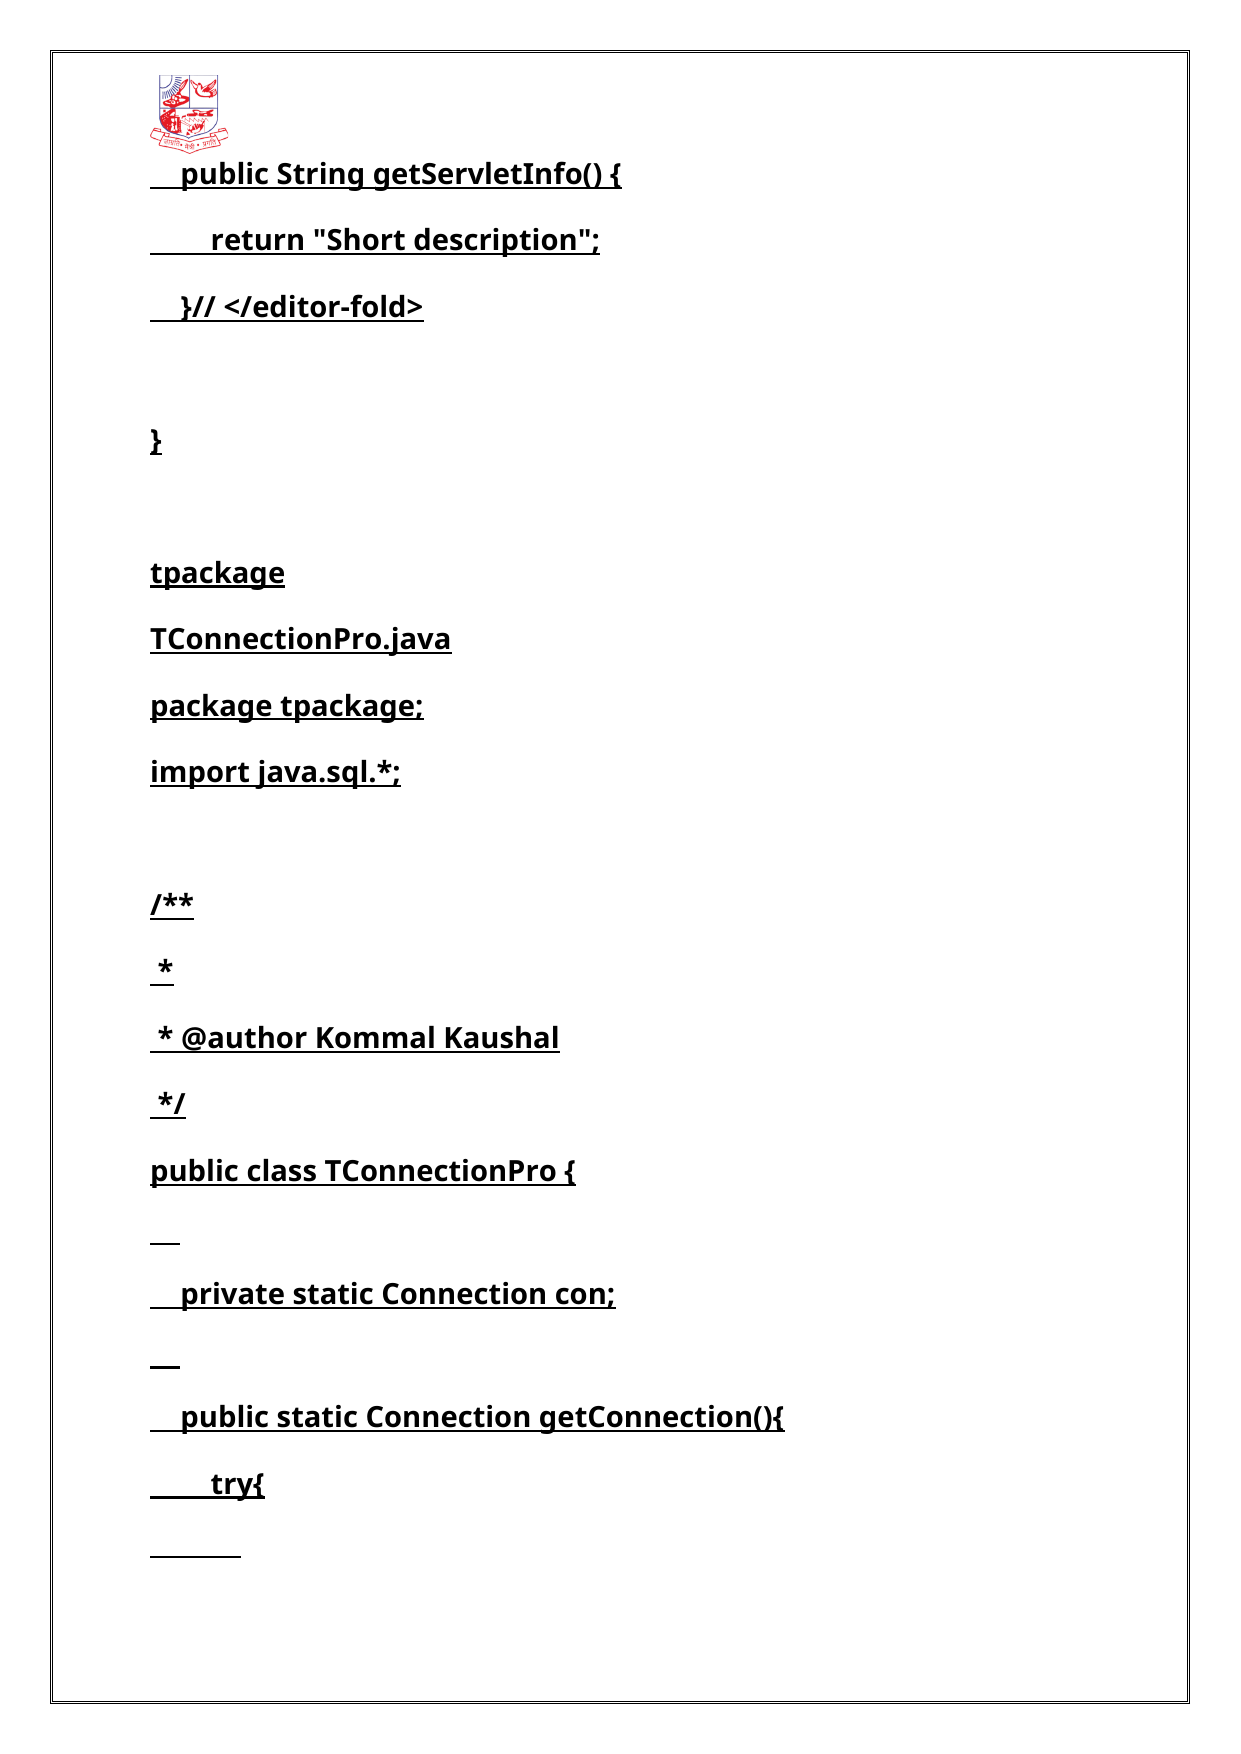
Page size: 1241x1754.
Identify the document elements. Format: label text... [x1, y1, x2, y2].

text public static Connection getConnection(){ [150, 1396, 1090, 1436]
text tpackage [150, 552, 1090, 592]
text TConnectionPro.java [150, 618, 1090, 658]
text */ [150, 1083, 1090, 1123]
text public class TConnectionPro { [150, 1150, 1090, 1190]
text try{ [150, 1463, 1090, 1503]
text package tpackage; [150, 685, 1090, 724]
text return "Short description"; [150, 219, 1090, 259]
text * [150, 951, 1090, 990]
picture [150, 75, 229, 154]
text } [150, 419, 1090, 459]
text * @author Kommal Kaushal [150, 1017, 1090, 1057]
text public String getServletInfo() { [150, 153, 1090, 193]
text private static Connection con; [150, 1273, 1090, 1313]
text }// </editor-fold> [150, 286, 1090, 326]
text import java.sql.*; [150, 751, 1090, 791]
text /** [150, 884, 1090, 924]
